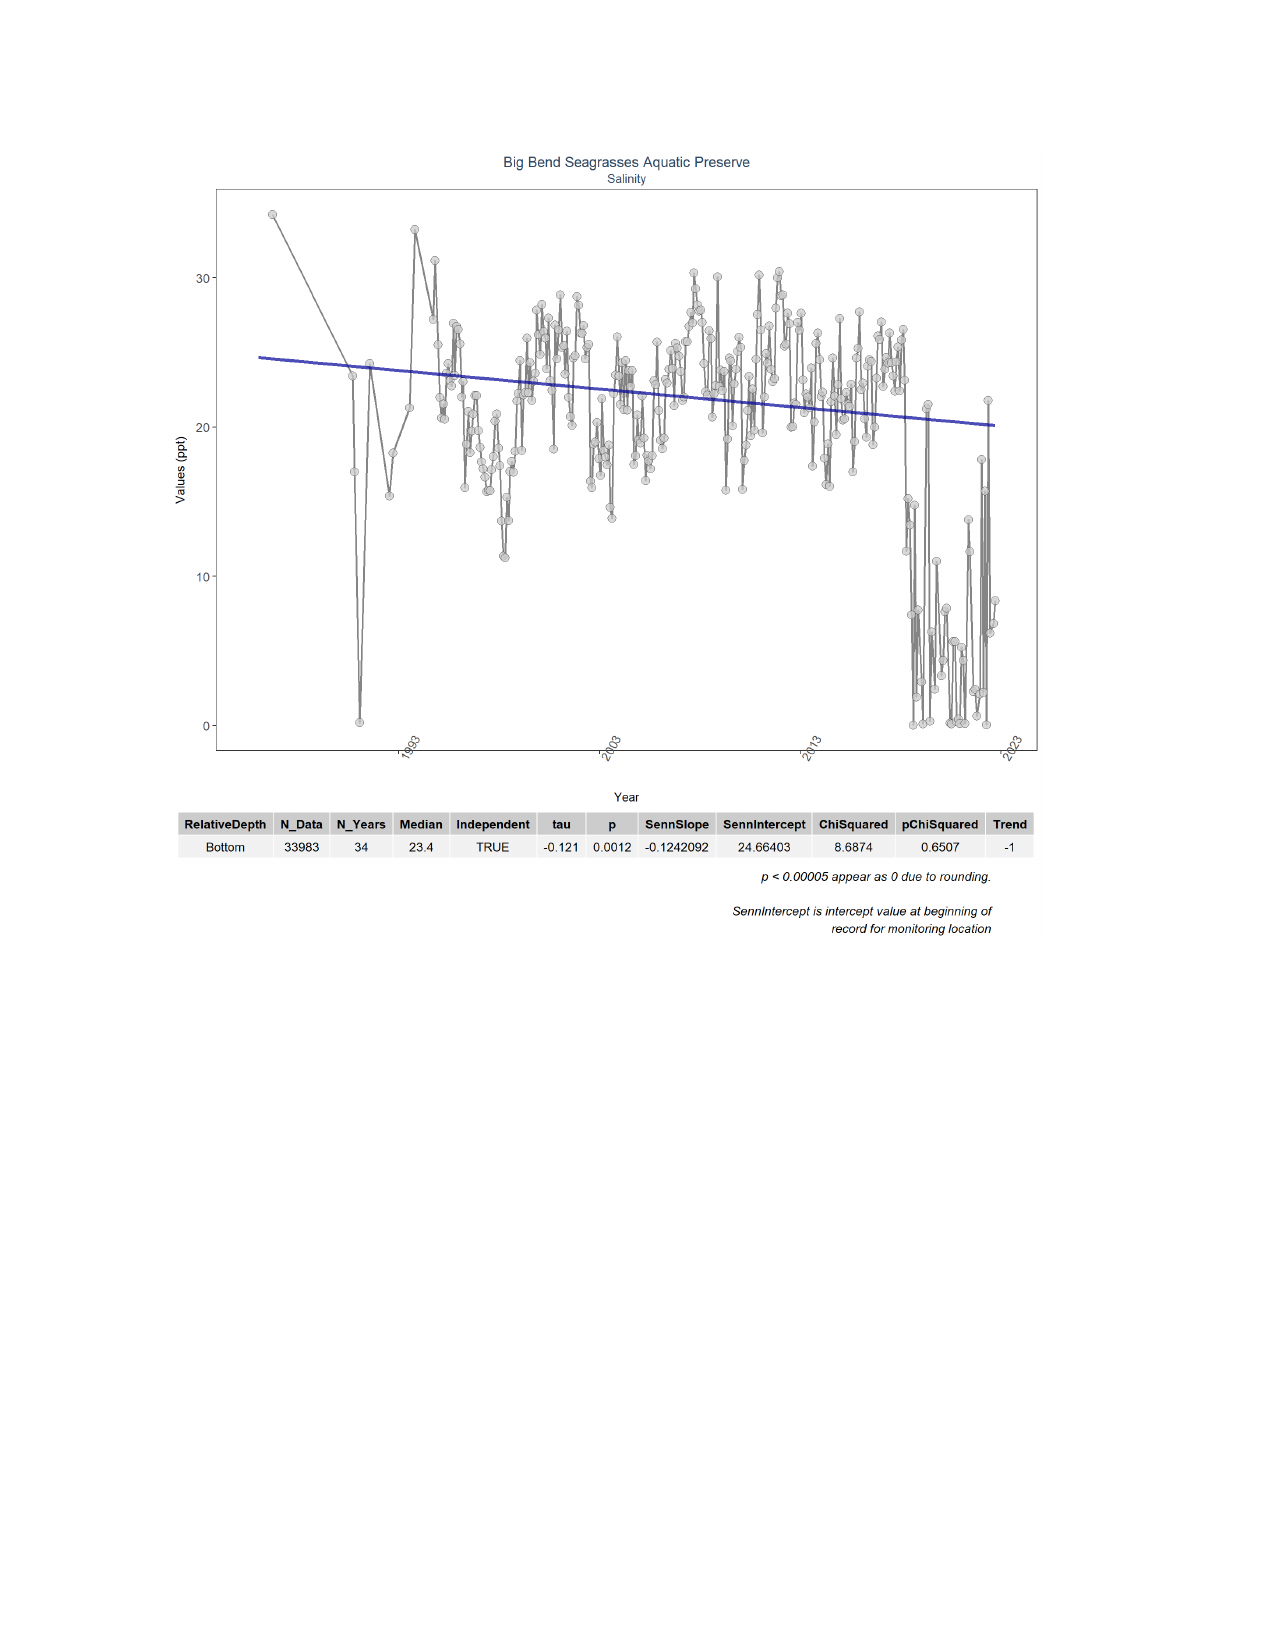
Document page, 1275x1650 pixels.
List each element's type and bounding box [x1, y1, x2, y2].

picture [168, 150, 1044, 938]
